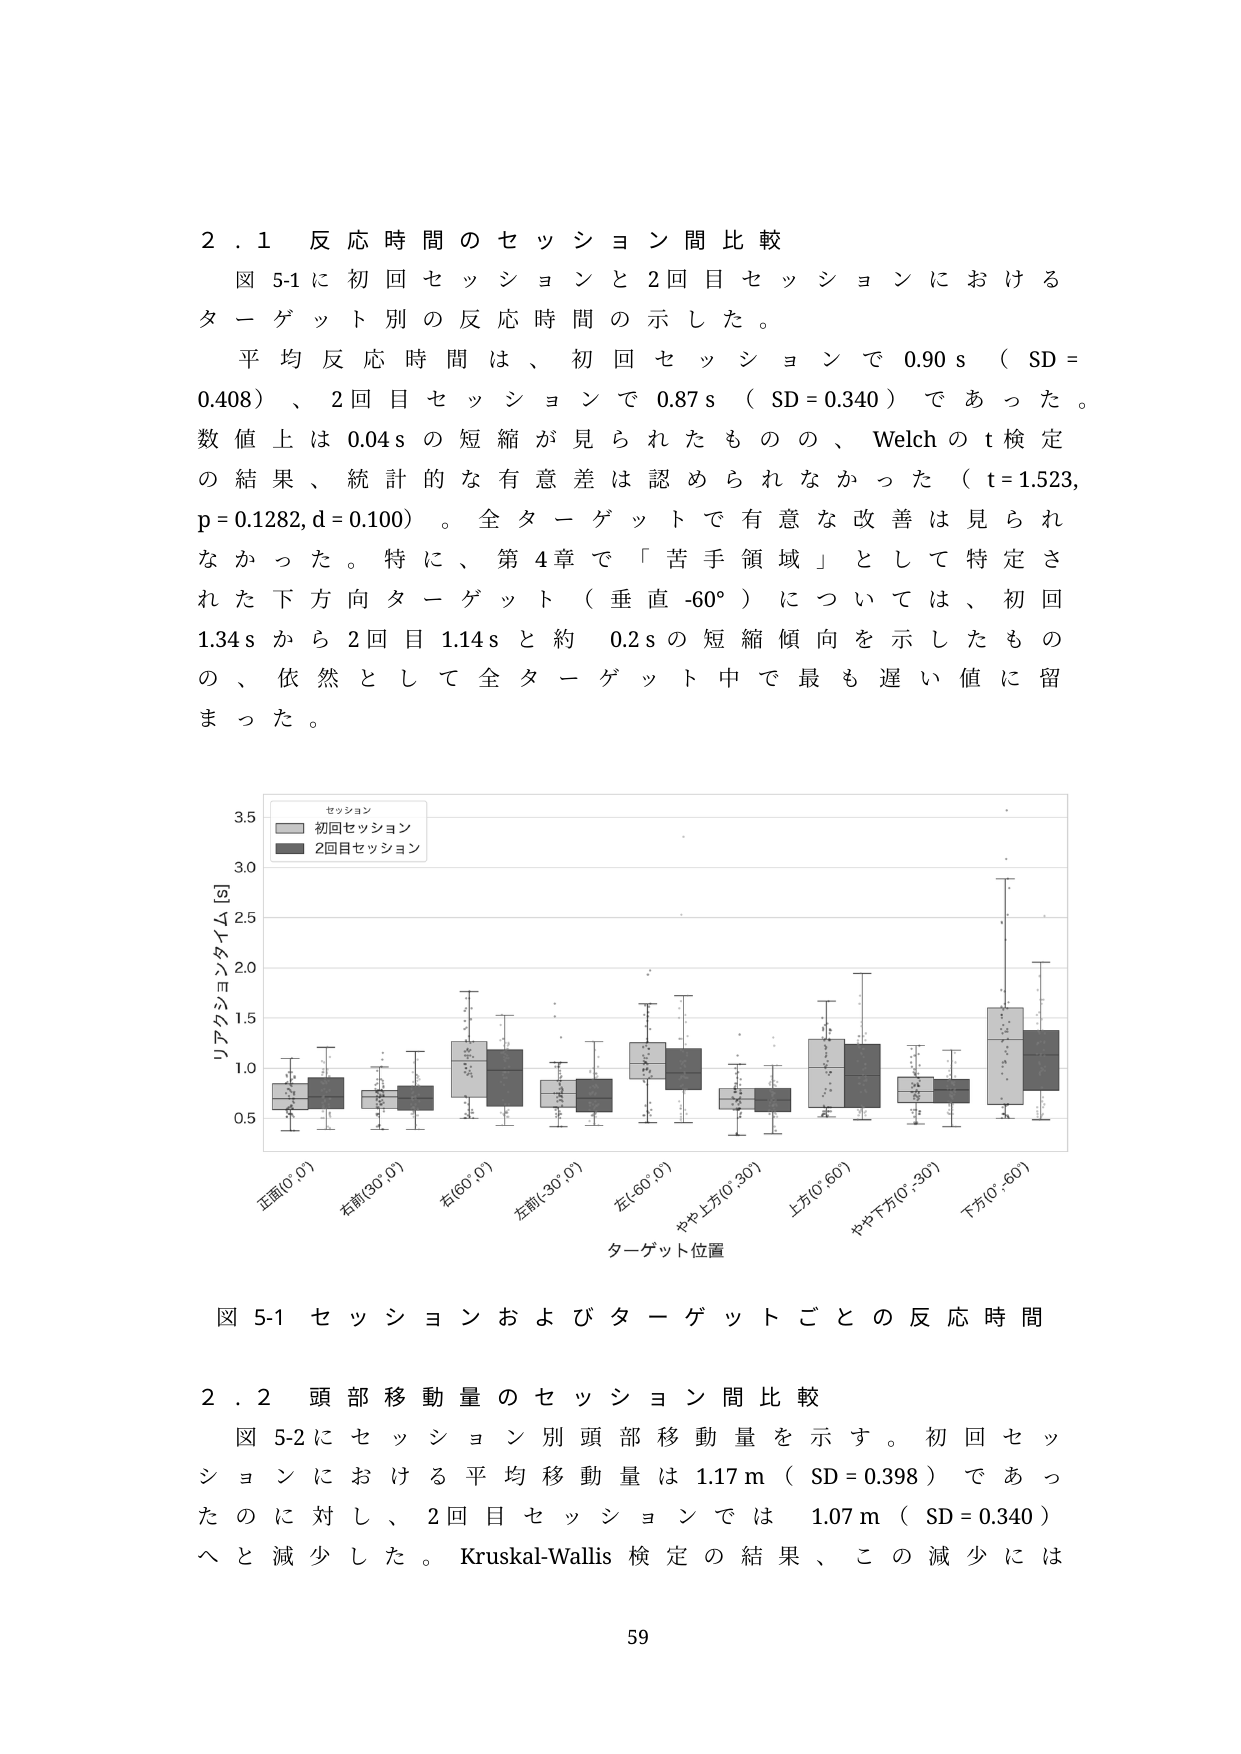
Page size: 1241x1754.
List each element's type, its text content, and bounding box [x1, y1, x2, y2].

picture [197, 777, 1083, 1276]
text 図5-1 セッションおよびターゲットごとの反応時間 [197, 1296, 1078, 1336]
subtitle ２.１ 反応時間のセッション間比較 [197, 219, 1078, 258]
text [197, 1416, 1078, 1575]
text 図5-1に初回セッションと2回目セッションにおけるターゲット別の反応時間の示した。 [197, 258, 1078, 338]
subtitle ２.２ 頭部移動量のセッション間比較 [197, 1376, 1078, 1416]
text 平均反応時間は、初回セッションで0.90 s（SD = 0.408）、2回目セッションで0.87 s（SD = 0.340）であった。数値上は0.04 sの短縮が見られたものの、Welchのt検定の結果、統計的な有意差は認められなかった（t = 1.523, p = 0.1282, d = 0.100）。全ターゲットで有意な改善は見られなかった。特に、第4章で「苦手領域」として特定された下方向ターゲット（垂直-60°）については、初回1.34 sから2回目1.14 sと約 0.2 sの短縮傾向を示したものの、依然として全ターゲット中で最も遅い値に留まった。 [197, 338, 1078, 737]
